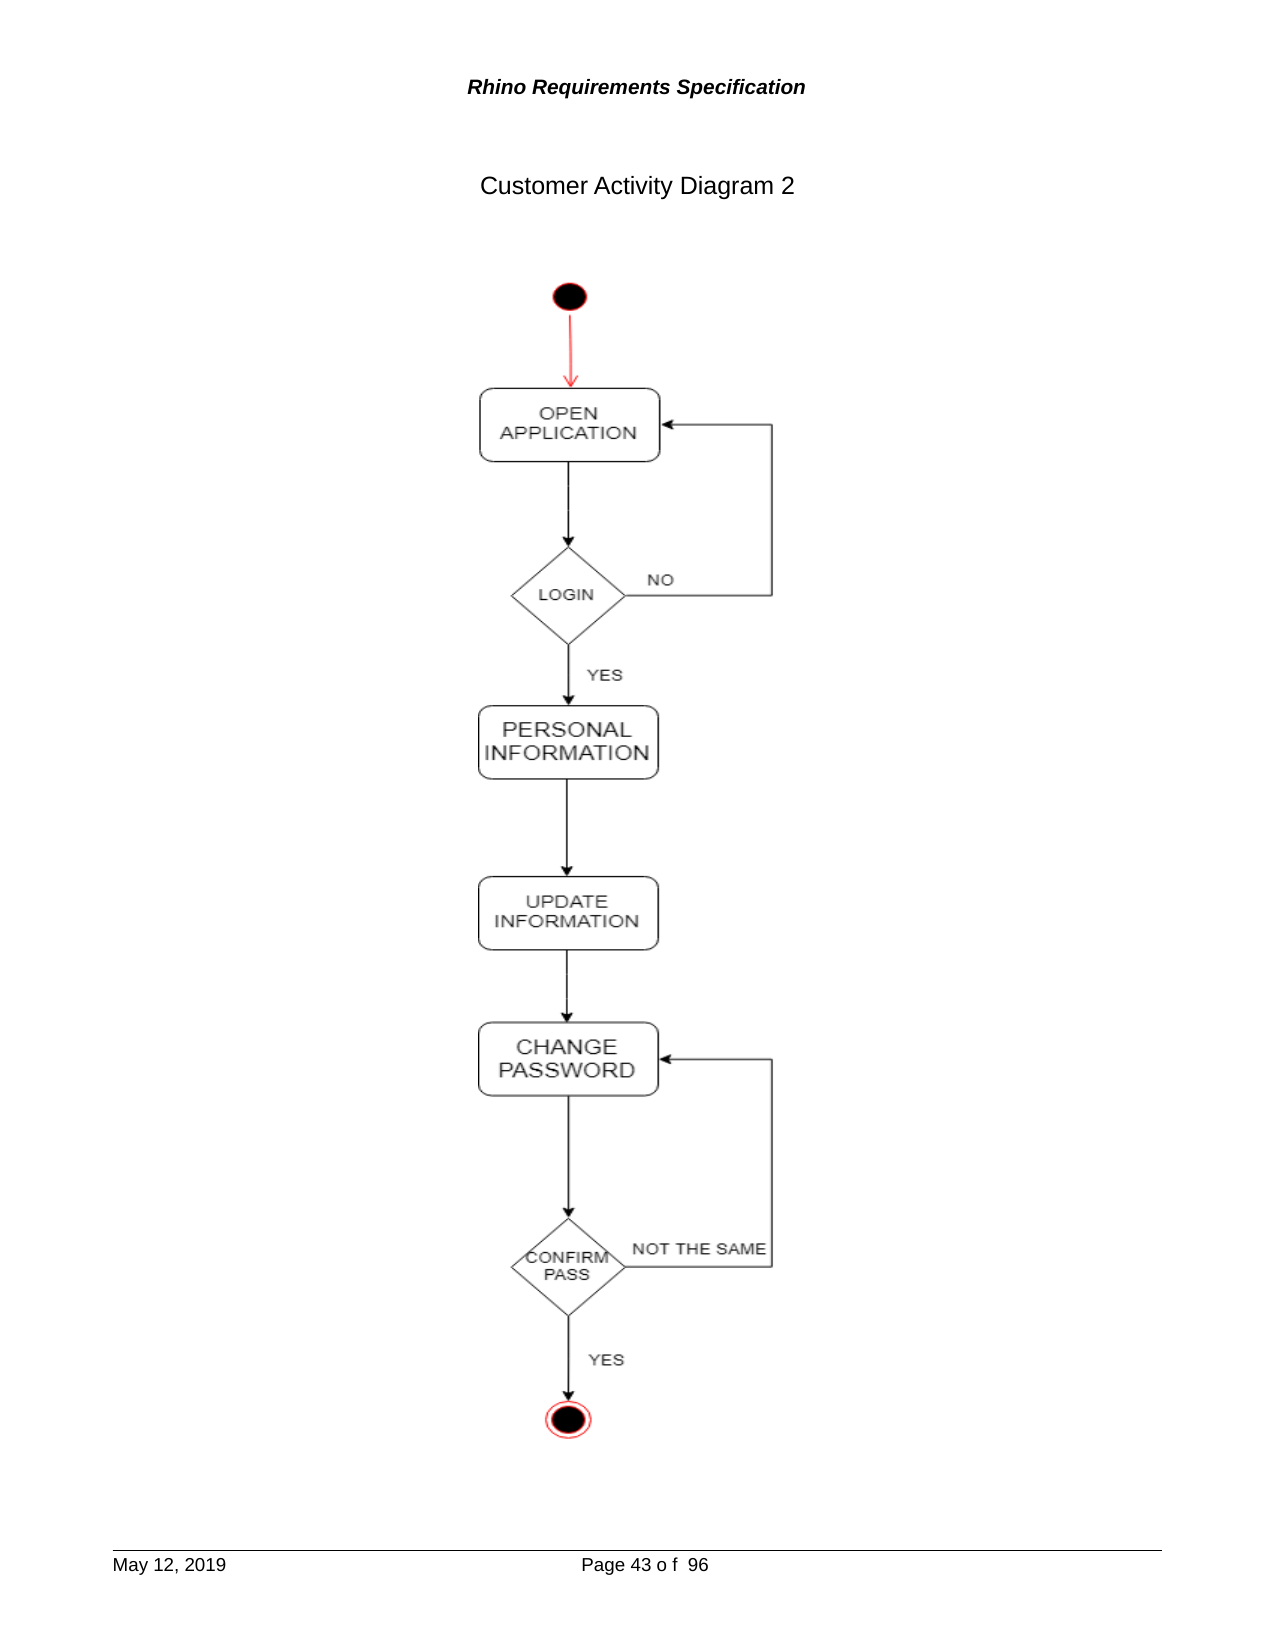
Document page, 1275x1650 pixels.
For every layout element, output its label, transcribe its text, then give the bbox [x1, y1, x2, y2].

picture [478, 278, 797, 1440]
text Customer Activity Diagram 2 [112, 171, 1162, 200]
